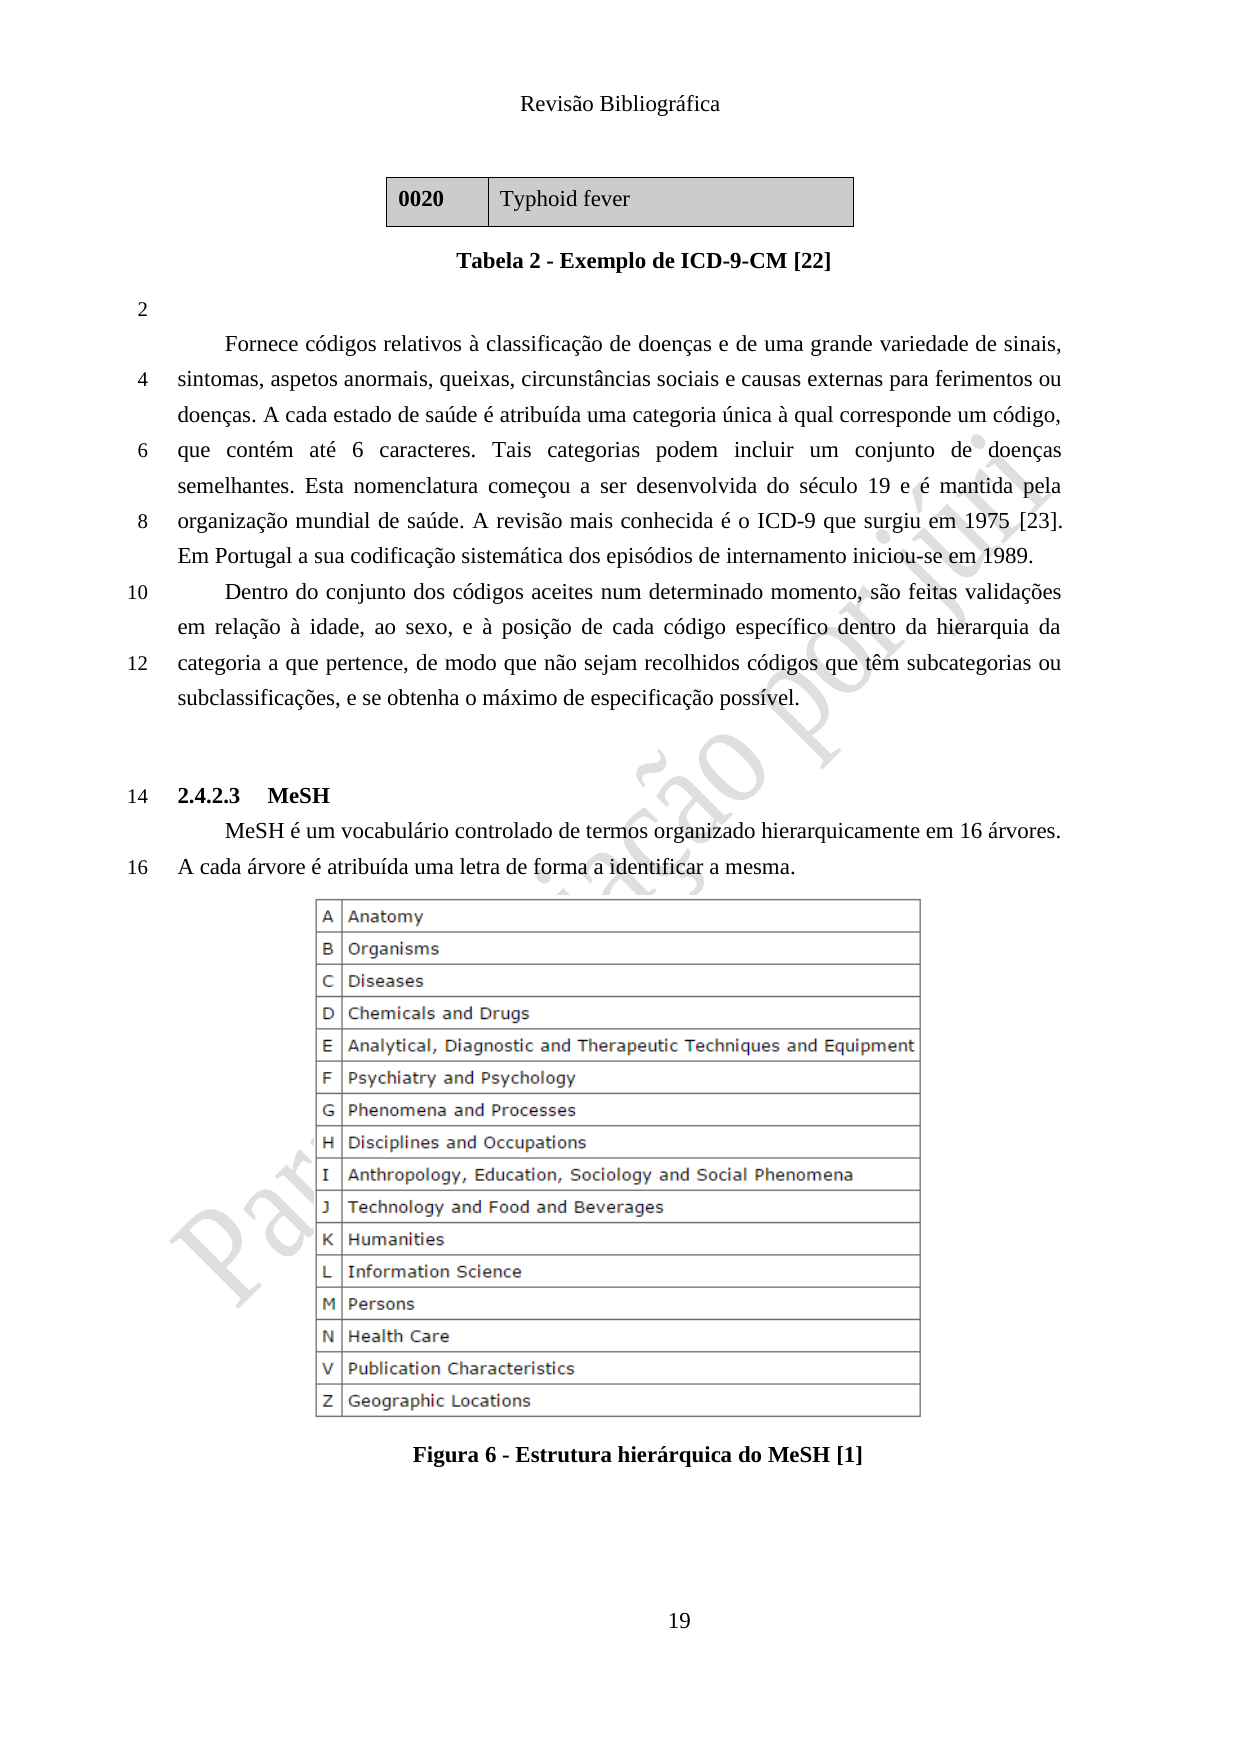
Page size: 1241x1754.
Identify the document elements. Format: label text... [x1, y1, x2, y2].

picture [314, 895, 927, 1424]
table_cell 0010 0011 0019 0020 [387, 178, 488, 226]
subtitle MeSH [177, 775, 1063, 811]
text MeSH é um vocabulário controlado de termos organizado hierarquicamente em 16 árvores. A cada árvore é atribuída uma letra de forma a identificar a mesma. [177, 811, 1063, 881]
text Fornece códigos relativos à classificação de doenças e de uma grande variedade de sinais, sintomas, aspetos anormais, queixas, circunstâncias sociais e causas externas para ferimentos ou doenças. A cada estado de saúde é atribuída uma categoria única à qual corresponde um código, que contém até 6 caracteres. Tais categorias podem incluir um conjunto de doenças semelhantes. Esta nomenclatura começou a ser desenvolvida do século 19 e é mantida pela organização mundial de saúde. A revisão mais conhecida é o ICD-9 que surgiu em 1975 [23]. Em Portugal a sua codificação sistemática dos episódios de internamento iniciou-se em 1989. [177, 323, 1063, 571]
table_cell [489, 178, 853, 226]
text Dentro do conjunto dos códigos aceites num determinado momento, são feitas validações em relação à idade, ao sexo, e à posição de cada código específico dentro da hierarquia da categoria a que pertence, de modo que não sejam recolhidos códigos que têm subcategorias ou subclassificações, e se obtenha o máximo de especificação possível. [177, 571, 1063, 713]
text Tabela 2 - Exemplo de ICD-9-CM [22] [177, 240, 1063, 275]
